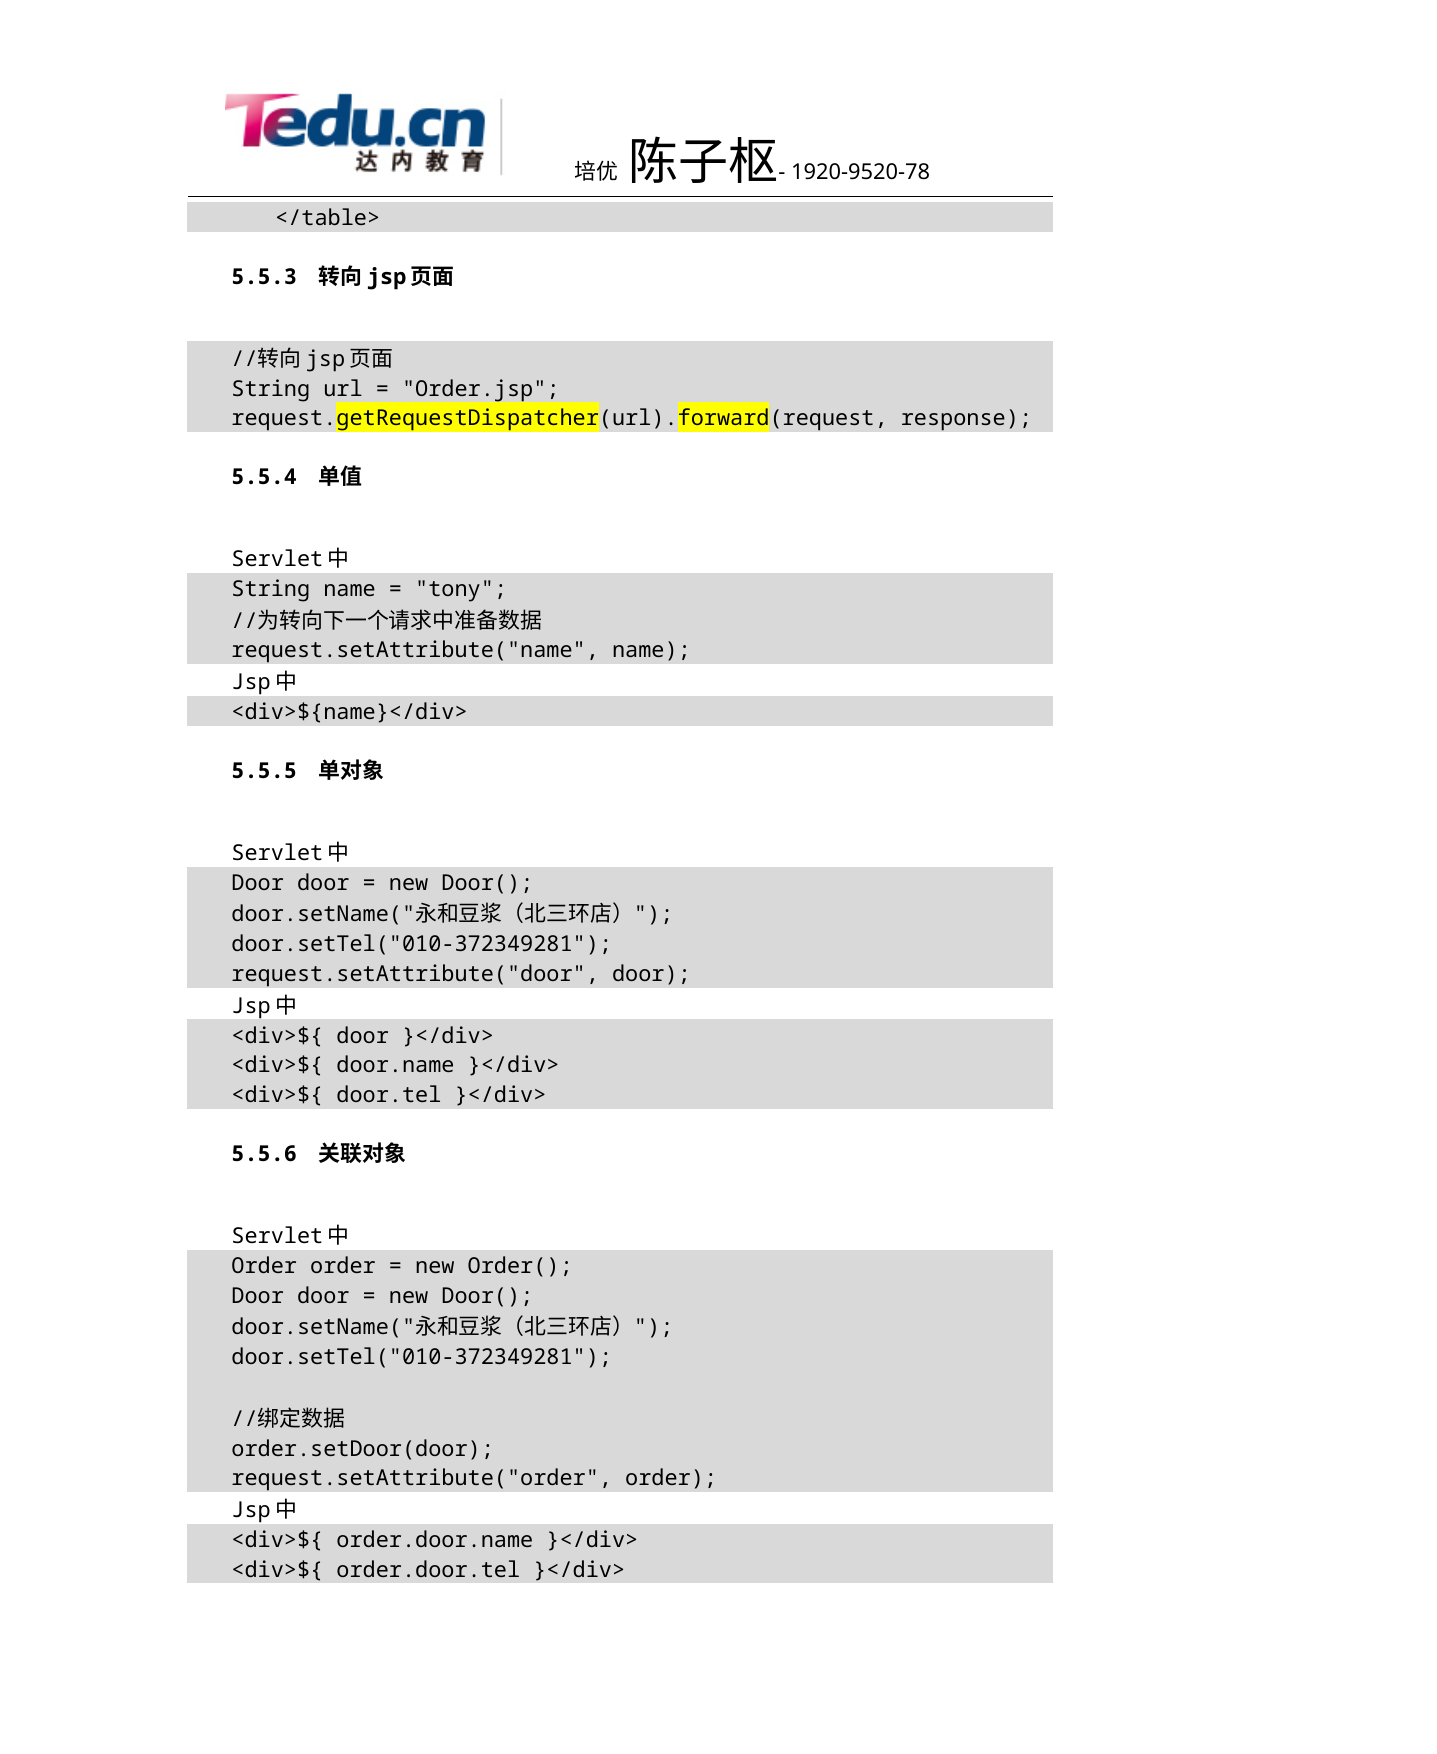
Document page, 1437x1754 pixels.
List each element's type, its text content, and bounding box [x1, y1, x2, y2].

subtitle 单值 [187, 459, 1053, 491]
text Servlet中 [187, 835, 1053, 867]
text door.setName("永和豆浆（北三环店）"); [187, 896, 1053, 928]
text Order order = new Order(); [187, 1250, 1053, 1279]
text order.setDoor(door); [187, 1432, 1053, 1462]
text request.setAttribute("name", name); [187, 634, 1053, 664]
text Servlet中 [187, 1218, 1053, 1250]
text Jsp中 [187, 988, 1053, 1019]
subtitle 转向jsp页面 [187, 259, 1053, 291]
text Door door = new Door(); [187, 867, 1053, 896]
text Jsp中 [187, 1492, 1053, 1524]
text Door door = new Door(); [187, 1279, 1053, 1309]
text <div>${name}</div> [187, 696, 1053, 726]
picture [225, 88, 507, 180]
text String url = "Order.jsp"; [187, 372, 1053, 402]
text door.setName("永和豆浆（北三环店）"); [187, 1309, 1053, 1341]
text request.setAttribute("door", door); [187, 958, 1053, 988]
text <div>${ order.door.name }</div> [187, 1524, 1053, 1554]
text <div>${ door }</div> [187, 1019, 1053, 1049]
text String name = "tony"; [187, 573, 1053, 603]
text //为转向下一个请求中准备数据 [187, 603, 1053, 634]
text request.getRequestDispatcher(url).forward(request, response); [187, 402, 336, 432]
text <div>${ door.name }</div> [187, 1049, 1053, 1079]
text request.setAttribute("order", order); [187, 1462, 1053, 1492]
text Jsp中 [187, 664, 1053, 696]
subtitle 关联对象 [187, 1136, 1053, 1168]
text </table> [187, 202, 1053, 232]
subtitle 单对象 [187, 753, 1053, 785]
text door.setTel("010-372349281"); [187, 1341, 1053, 1371]
text //绑定数据 [187, 1401, 1053, 1432]
text Servlet中 [187, 541, 1053, 573]
text door.setTel("010-372349281"); [187, 928, 1053, 958]
text request.getRequestDispatcher(url).forward(request, response); [769, 402, 1053, 432]
text <div>${ door.tel }</div> [187, 1079, 1053, 1109]
text //转向jsp页面 [187, 341, 1053, 372]
text <div>${ order.door.tel }</div> [187, 1554, 1053, 1583]
